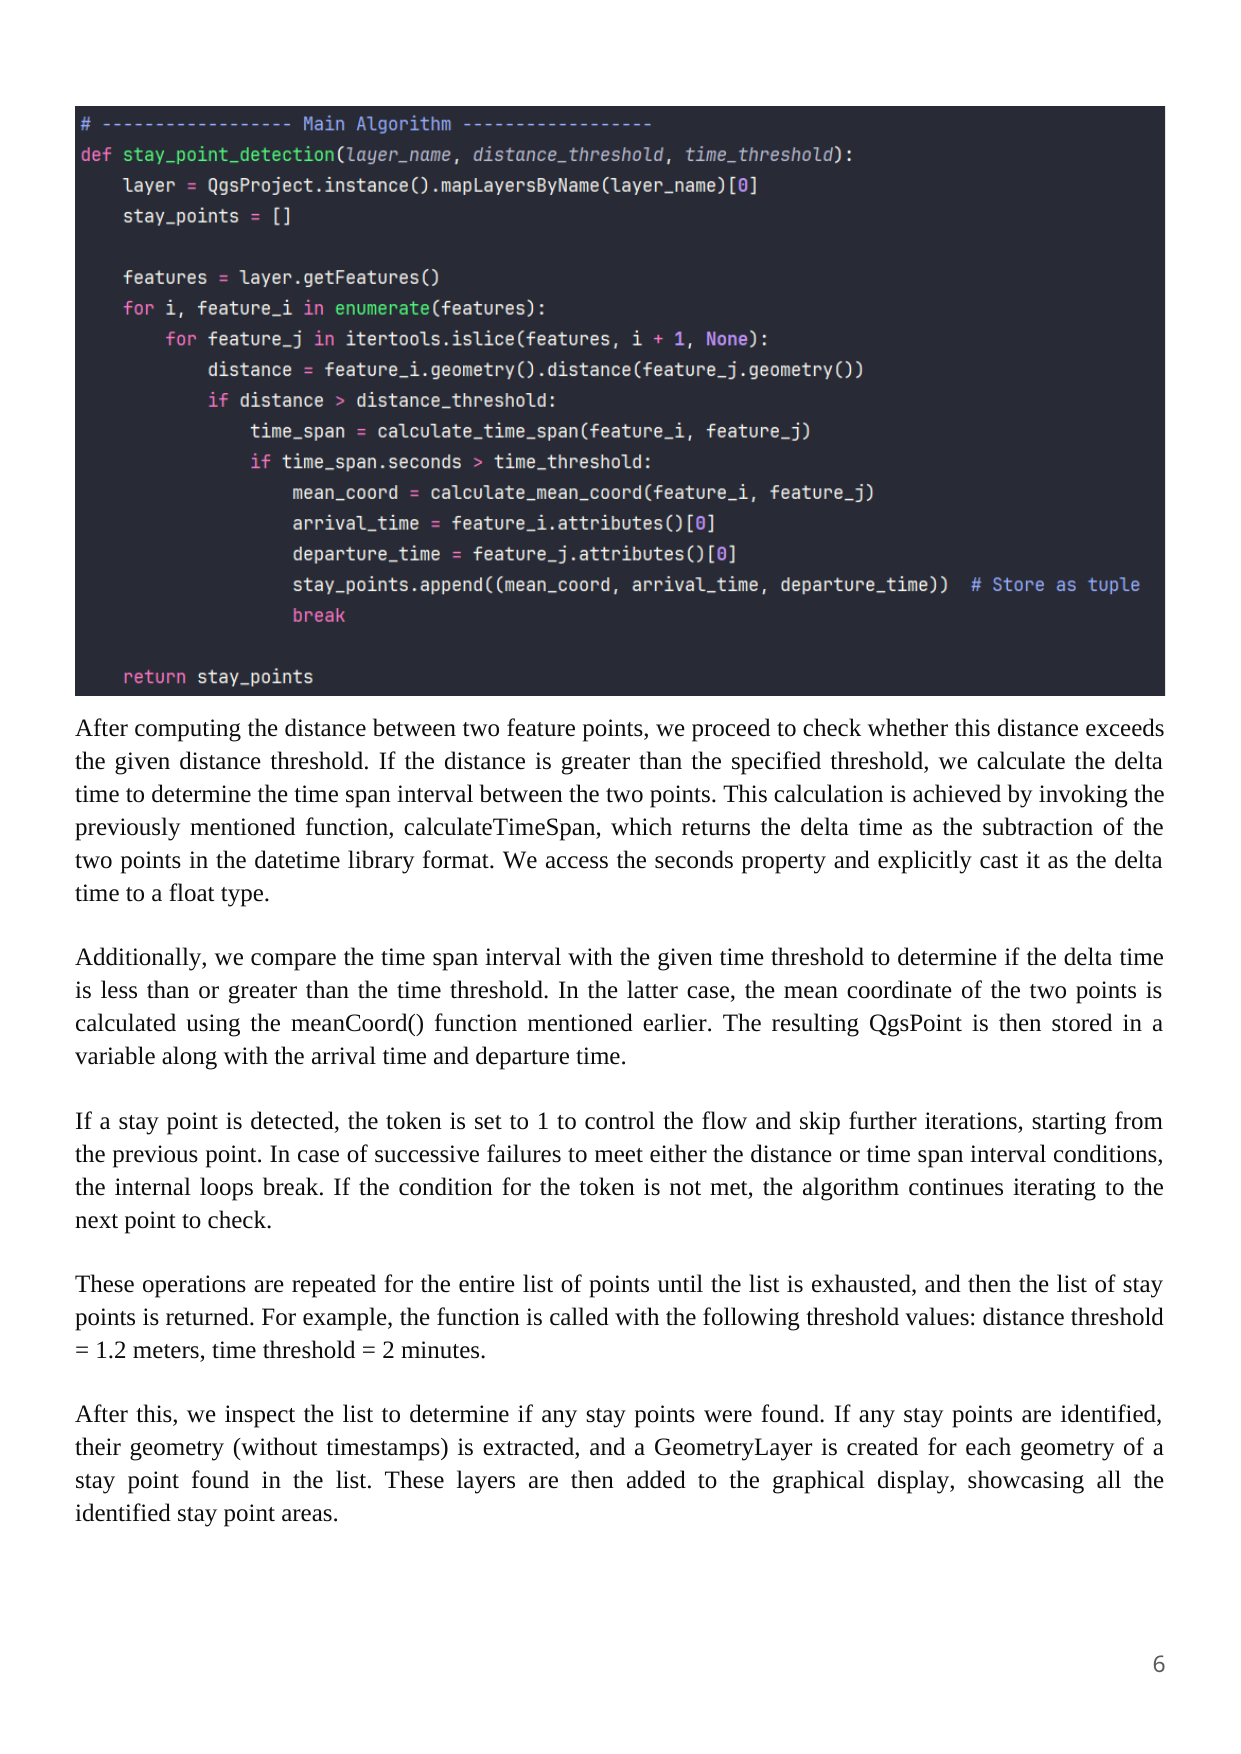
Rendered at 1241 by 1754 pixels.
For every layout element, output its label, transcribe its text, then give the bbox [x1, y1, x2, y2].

text These operations are repeated for the entire list of points until the list is exhausted, and then the list of stay points is returned. For example, the function is called with the following threshold values: distance threshold = 1.2 meters, time threshold = 2 minutes. [75, 1269, 1165, 1364]
text After computing the distance between two feature points, we proceed to check whether this distance exceeds the given distance threshold. If the distance is greater than the specified threshold, we calculate the delta time to determine the time span interval between the two points. This calculation is achieved by invoking the previously mentioned function, calculateTimeSpan, which returns the delta time as the subtraction of the two points in the datetime library format. We access the seconds property and explicitly cast it as the delta time to a float type. [75, 713, 1165, 907]
text Additionally, we compare the time span interval with the given time threshold to determine if the delta time is less than or greater than the time threshold. In the latter case, the mean coordinate of the two points is calculated using the meanCoord() function mentioned earlier. The resulting QgsPoint is then stored in a variable along with the arrival time and departure time. [75, 942, 1165, 1070]
text After this, we inspect the list to determine if any stay points were found. If any stay points are identified, their geometry (without timestamps) is extracted, and a GeometryLayer is created for each geometry of a stay point found in the list. These layers are then added to the graphical display, showcasing all the identified stay point areas. [75, 1399, 1165, 1527]
picture [75, 106, 1166, 696]
text If a stay point is detected, the token is set to 1 to control the flow and skip further iterations, starting from the previous point. In case of successive failures to meet either the distance or time span interval conditions, the internal loops break. If the condition for the token is not met, the algorithm continues iterating to the next point to check. [75, 1106, 1165, 1233]
